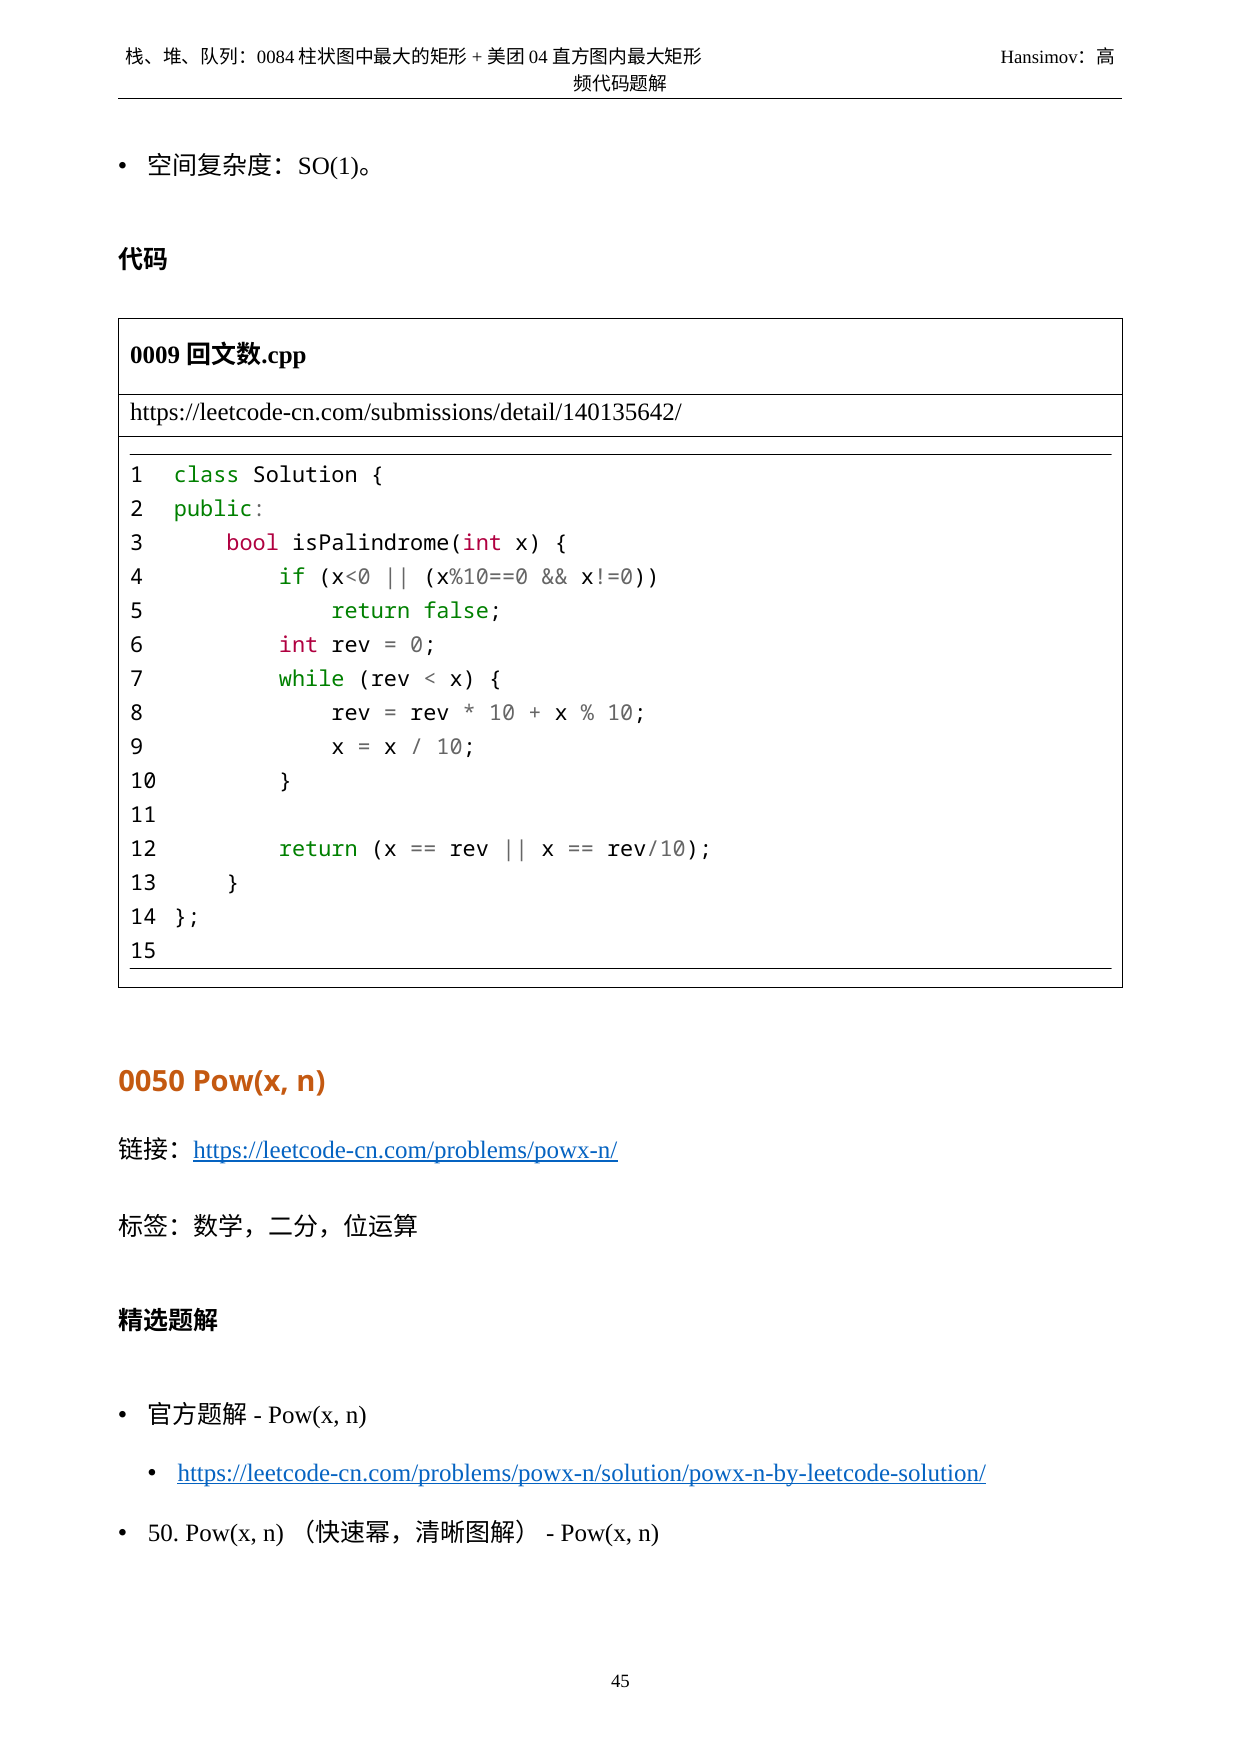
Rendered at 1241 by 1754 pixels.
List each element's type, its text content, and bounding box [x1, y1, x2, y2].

text 链接：https://leetcode-cn.com/problems/powx-n/ [118, 1114, 1122, 1182]
subtitle 代码 [118, 224, 1097, 292]
table_cell class Solution { public: bool isPalindrome(int x) { if (x<0 || (x%10==0 && x!=0)) return false; int rev = 0; while (rev < x) { rev = rev * 10 + x % 10; x = x / 10; } return (x == rev || x == rev/10); } }; [119, 437, 1122, 987]
text 标签：数学，二分，位运算 [118, 1191, 1122, 1258]
text 50. Pow(x, n) （快速幂，清晰图解） - Pow(x, n) [118, 1497, 1122, 1564]
text 空间复杂度：SO(1)。 [118, 130, 1122, 198]
subtitle 精选题解 [118, 1284, 1097, 1352]
table_header 0009 回文数.cpp [119, 319, 1122, 394]
text https://leetcode-cn.com/problems/powx-n/solution/powx-n-by-leetcode-solution/ [148, 1456, 1122, 1489]
table_cell https://leetcode-cn.com/submissions/detail/140135642/ [119, 395, 1122, 436]
text 官方题解 - Pow(x, n) [118, 1378, 1122, 1446]
subtitle 0050 Pow(x, n) [118, 1046, 1097, 1114]
